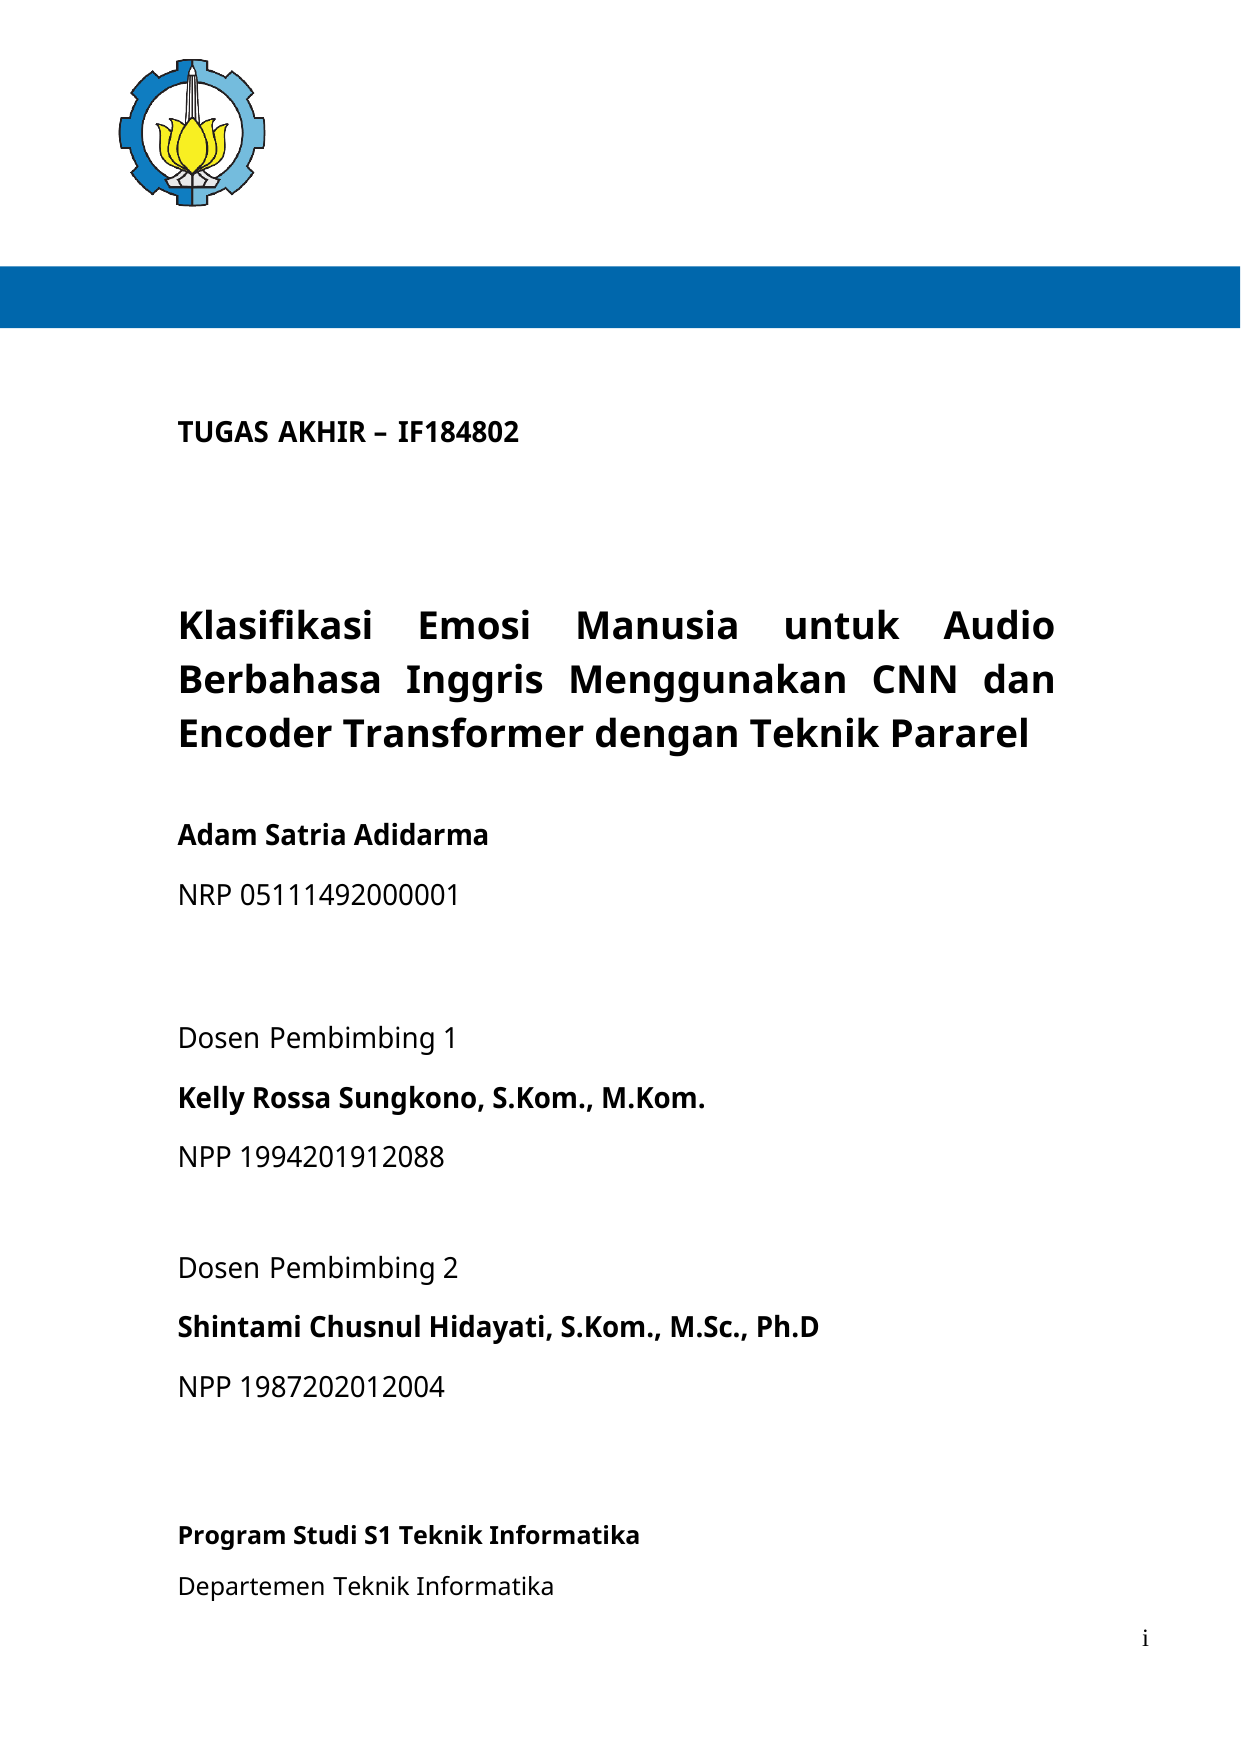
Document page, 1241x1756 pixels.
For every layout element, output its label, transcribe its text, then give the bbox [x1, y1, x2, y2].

text Dosen Pembimbing 2 [177, 1247, 1149, 1287]
text Shintami Chusnul Hidayati, S.Kom., M.Sc., Ph.D [177, 1307, 1149, 1346]
text Kelly Rossa Sungkono, S.Kom., M.Kom. [177, 1077, 1149, 1117]
text Departemen Teknik Informatika [177, 1569, 1149, 1603]
text NPP 1987202012004 [177, 1366, 1149, 1406]
text Program Studi S1 Teknik Informatika [118, 1518, 1149, 1552]
text NPP 1994201912088 [177, 1137, 1149, 1176]
text Dosen Pembimbing 1 [118, 1018, 1149, 1057]
text Klasifikasi Emosi Manusia untuk Audio Berbahasa Inggris Menggunakan CNN dan Encoder Transformer dengan Teknik Pararel [177, 598, 1056, 759]
text NRP 05111492000001 [177, 874, 1149, 914]
text Adam Satria Adidarma [177, 815, 1149, 854]
picture [118, 59, 266, 207]
text TUGAS AKHIR – IF184802 [177, 411, 1149, 451]
